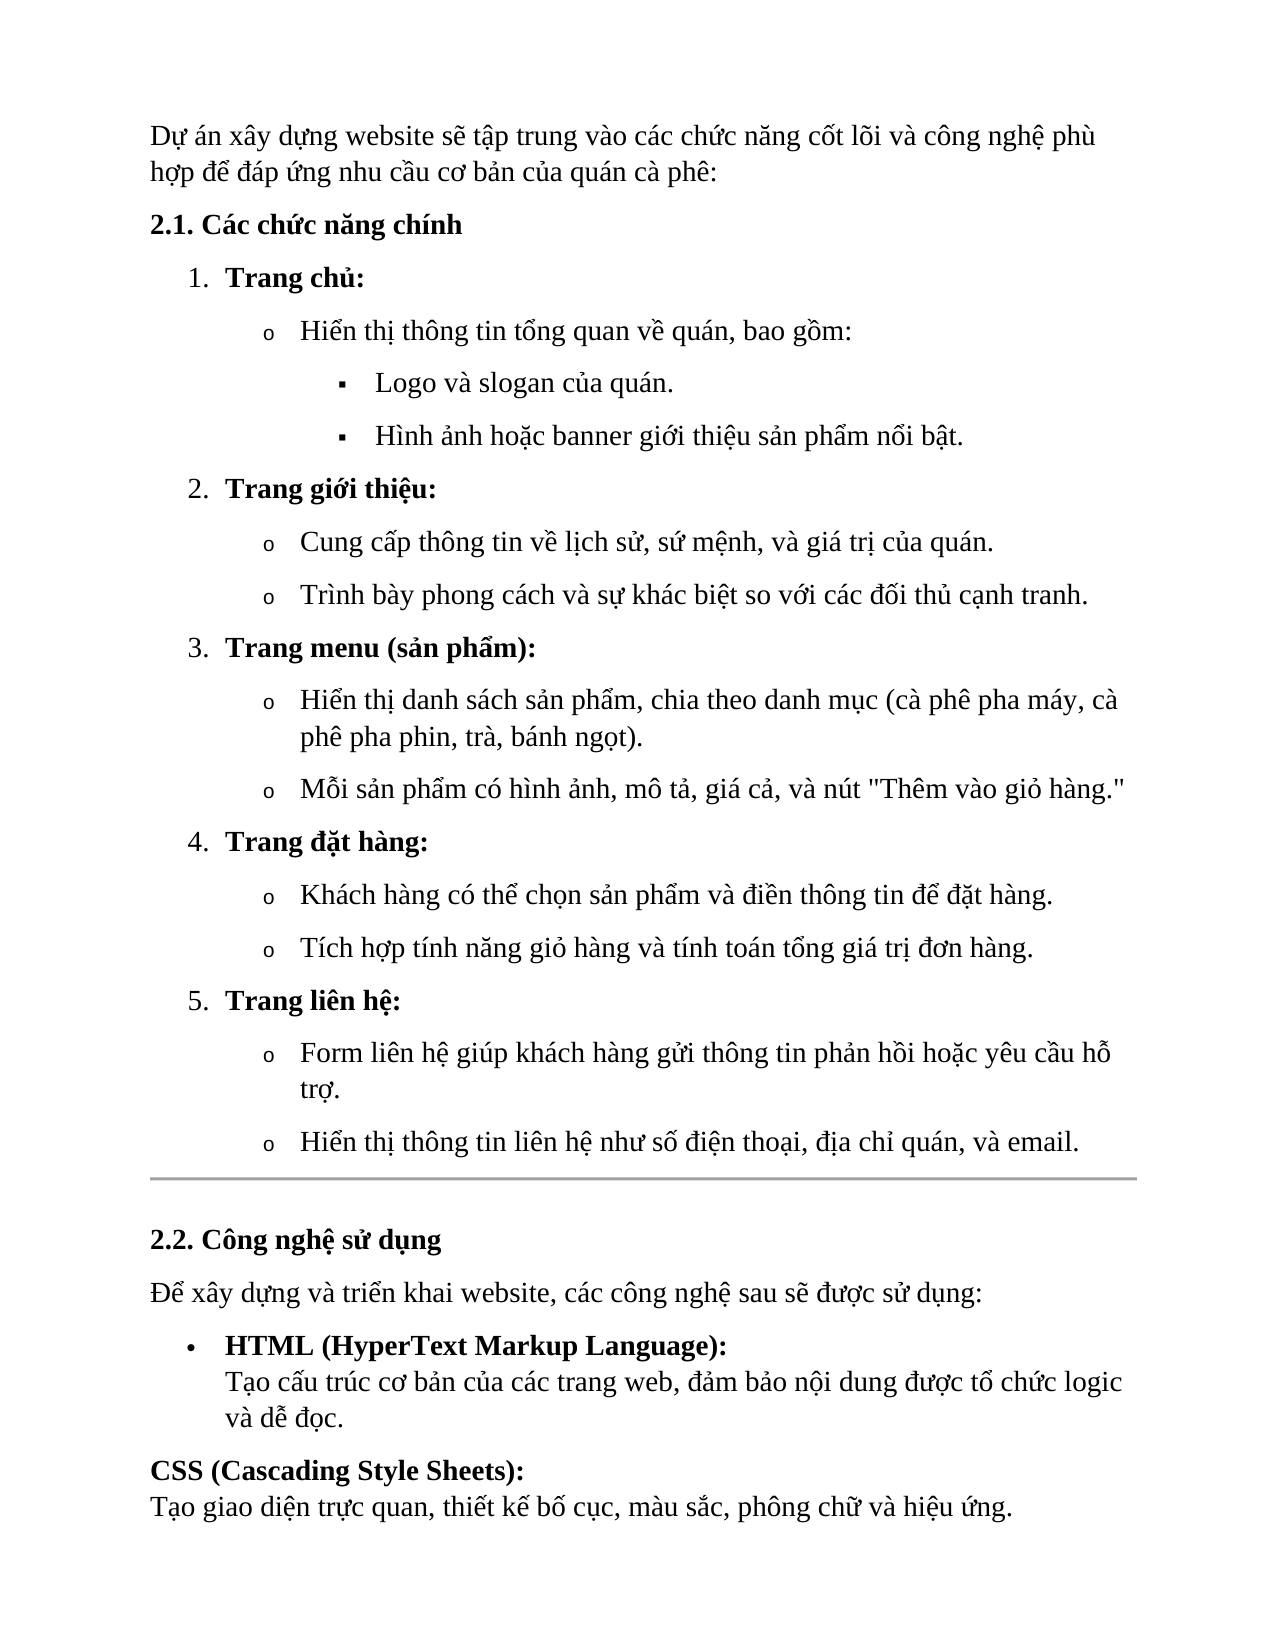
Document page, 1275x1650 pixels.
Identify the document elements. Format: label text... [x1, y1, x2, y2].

list Tích hợp tính năng giỏ hàng và tính toán tổng giá trị đơn hàng. [262, 930, 1137, 963]
list Trang chủ: [187, 260, 1137, 293]
list HTML (HyperText Markup Language): Tạo cấu trúc cơ bản của các trang web, đảm bảo nội dung được tổ chức logic và dễ đọc. [187, 1328, 1137, 1434]
text 2.2. Công nghệ sử dụng [150, 1222, 1137, 1256]
text Để xây dựng và triển khai website, các công nghệ sau sẽ được sử dụng: [150, 1275, 1137, 1309]
list Mỗi sản phẩm có hình ảnh, mô tả, giá cả, và nút "Thêm vào giỏ hàng." [262, 771, 1137, 805]
list Khách hàng có thể chọn sản phẩm và điền thông tin để đặt hàng. [262, 877, 1137, 911]
list Trang liên hệ: [187, 983, 1137, 1016]
list Logo và slogan của quán. [337, 366, 1137, 399]
list Cung cấp thông tin về lịch sử, sứ mệnh, và giá trị của quán. [262, 524, 1137, 558]
list Trang menu (sản phẩm): [187, 630, 1137, 663]
list Hiển thị thông tin tổng quan về quán, bao gồm: [262, 313, 1137, 346]
text CSS (Cascading Style Sheets): Tạo giao diện trực quan, thiết kế bố cục, màu sắc, phông chữ và hiệu ứng. [150, 1453, 1137, 1523]
text 2.1. Các chức năng chính [150, 207, 1137, 241]
list Hiển thị thông tin liên hệ như số điện thoại, địa chỉ quán, và email. [262, 1124, 1137, 1158]
list Trình bày phong cách và sự khác biệt so với các đối thủ cạnh tranh. [262, 577, 1137, 610]
list Trang đặt hàng: [187, 824, 1137, 858]
list Trang giới thiệu: [187, 471, 1137, 505]
list Hiển thị danh sách sản phẩm, chia theo danh mục (cà phê pha máy, cà phê pha phin, trà, bánh ngọt). [262, 682, 1137, 752]
list Hình ảnh hoặc banner giới thiệu sản phẩm nổi bật. [337, 418, 1137, 452]
list Form liên hệ giúp khách hàng gửi thông tin phản hồi hoặc yêu cầu hỗ trợ. [262, 1036, 1137, 1105]
text Dự án xây dựng website sẽ tập trung vào các chức năng cốt lõi và công nghệ phù hợp để đáp ứng nhu cầu cơ bản của quán cà phê: [150, 118, 1137, 188]
